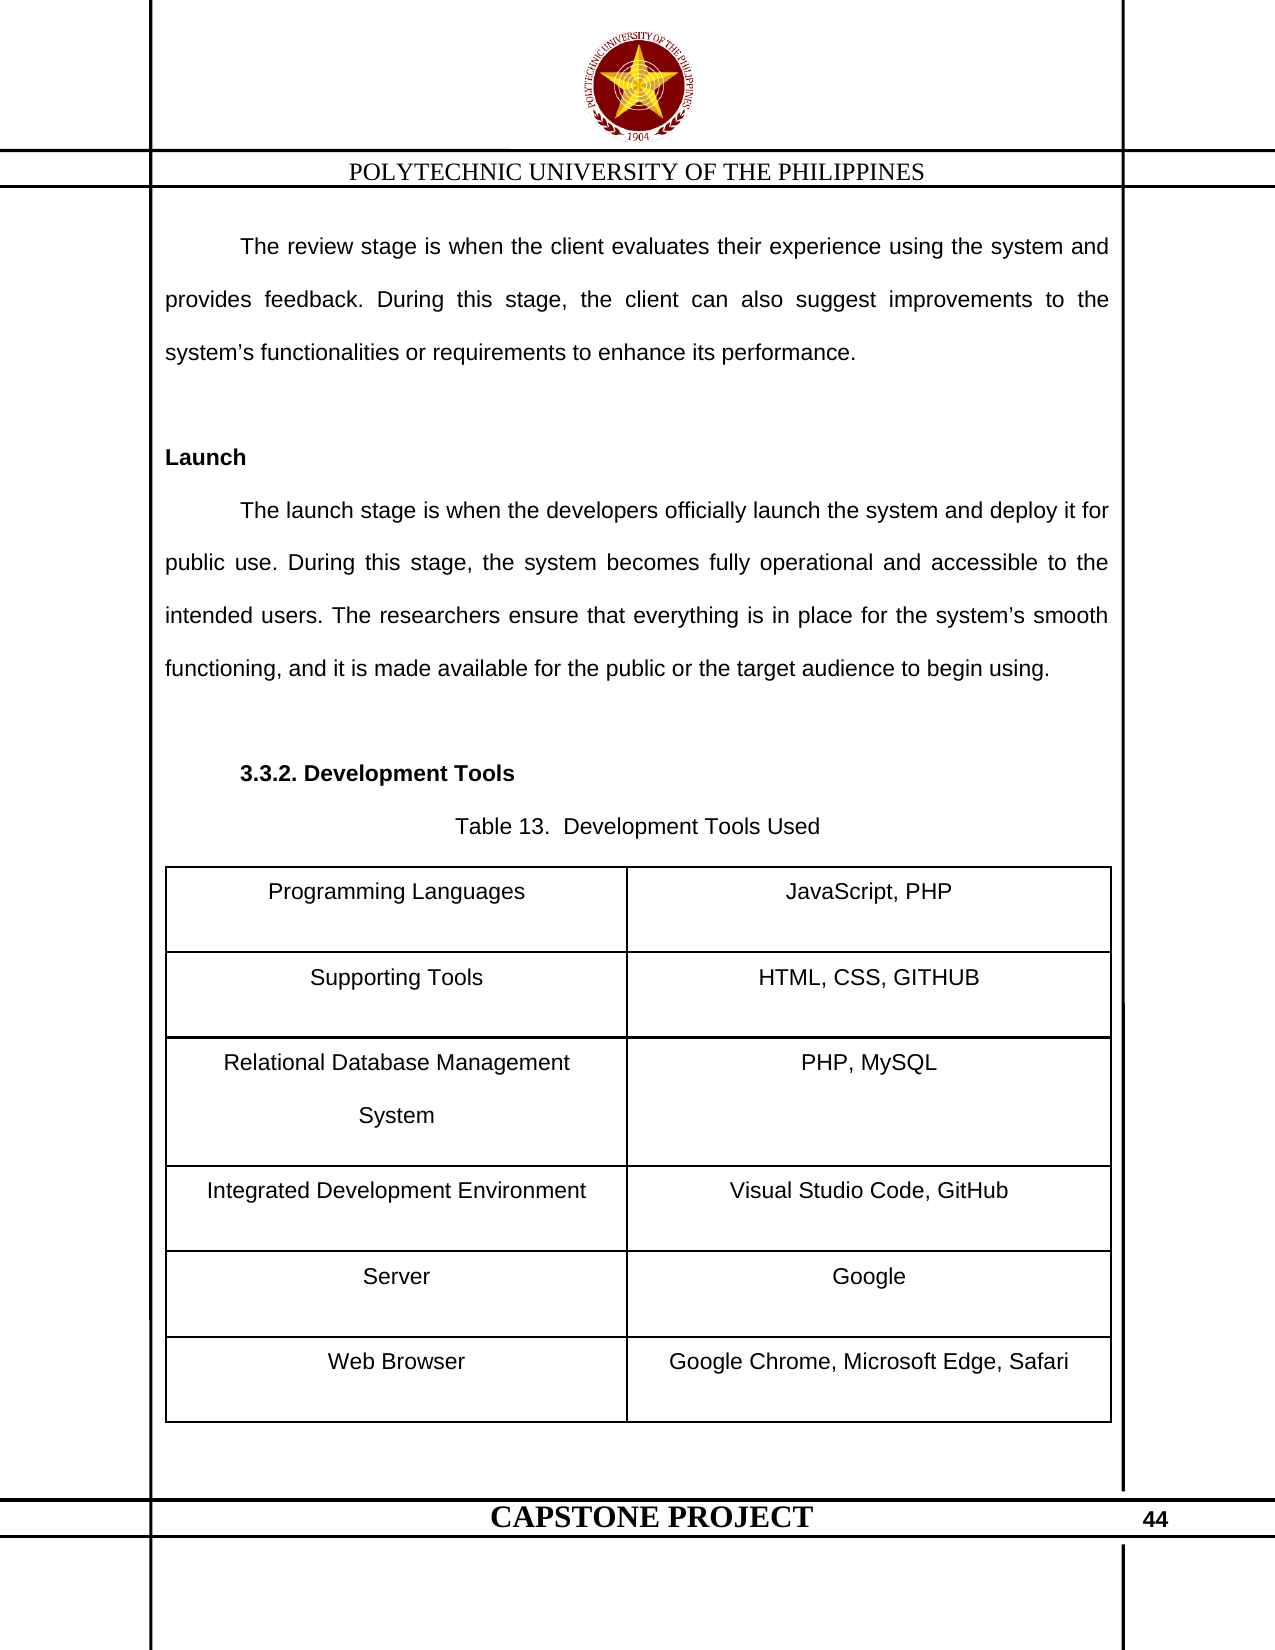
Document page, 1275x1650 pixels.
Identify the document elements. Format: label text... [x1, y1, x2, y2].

table_cell Integrated Development Environment [167, 1167, 626, 1250]
text The launch stage is when the developers officially launch the system and deploy it for public use. During this stage, the system becomes fully operational and accessible to the intended users. The researchers ensure that everything is in place for the system’s smooth functioning, and it is made available for the public or the target audience to begin using. [165, 497, 1110, 681]
table_cell Relational Database Management System [167, 1039, 626, 1165]
table_cell Google [628, 1252, 1110, 1336]
table_cell Visual Studio Code, GitHub [628, 1167, 1110, 1250]
text Launch [165, 444, 1110, 470]
text 3.3.2. Development Tools [165, 760, 1110, 787]
table_cell Supporting Tools [167, 953, 626, 1036]
table_cell Web Browser [167, 1338, 626, 1421]
table_cell HTML, CSS, GITHUB [628, 953, 1110, 1036]
table_cell Server [167, 1252, 626, 1336]
table_header JavaScript, PHP [628, 868, 1110, 951]
table_cell PHP, MySQL [628, 1039, 1110, 1165]
text Table 13. Development Tools Used [165, 813, 1110, 839]
table_cell Google Chrome, Microsoft Edge, Safari [628, 1338, 1110, 1421]
text The review stage is when the client evaluates their experience using the system and provides feedback. During this stage, the client can also suggest improvements to the system’s functionalities or requirements to enhance its performance. [165, 233, 1110, 365]
table_header Programming Languages [167, 868, 626, 951]
picture [582, 31, 694, 142]
